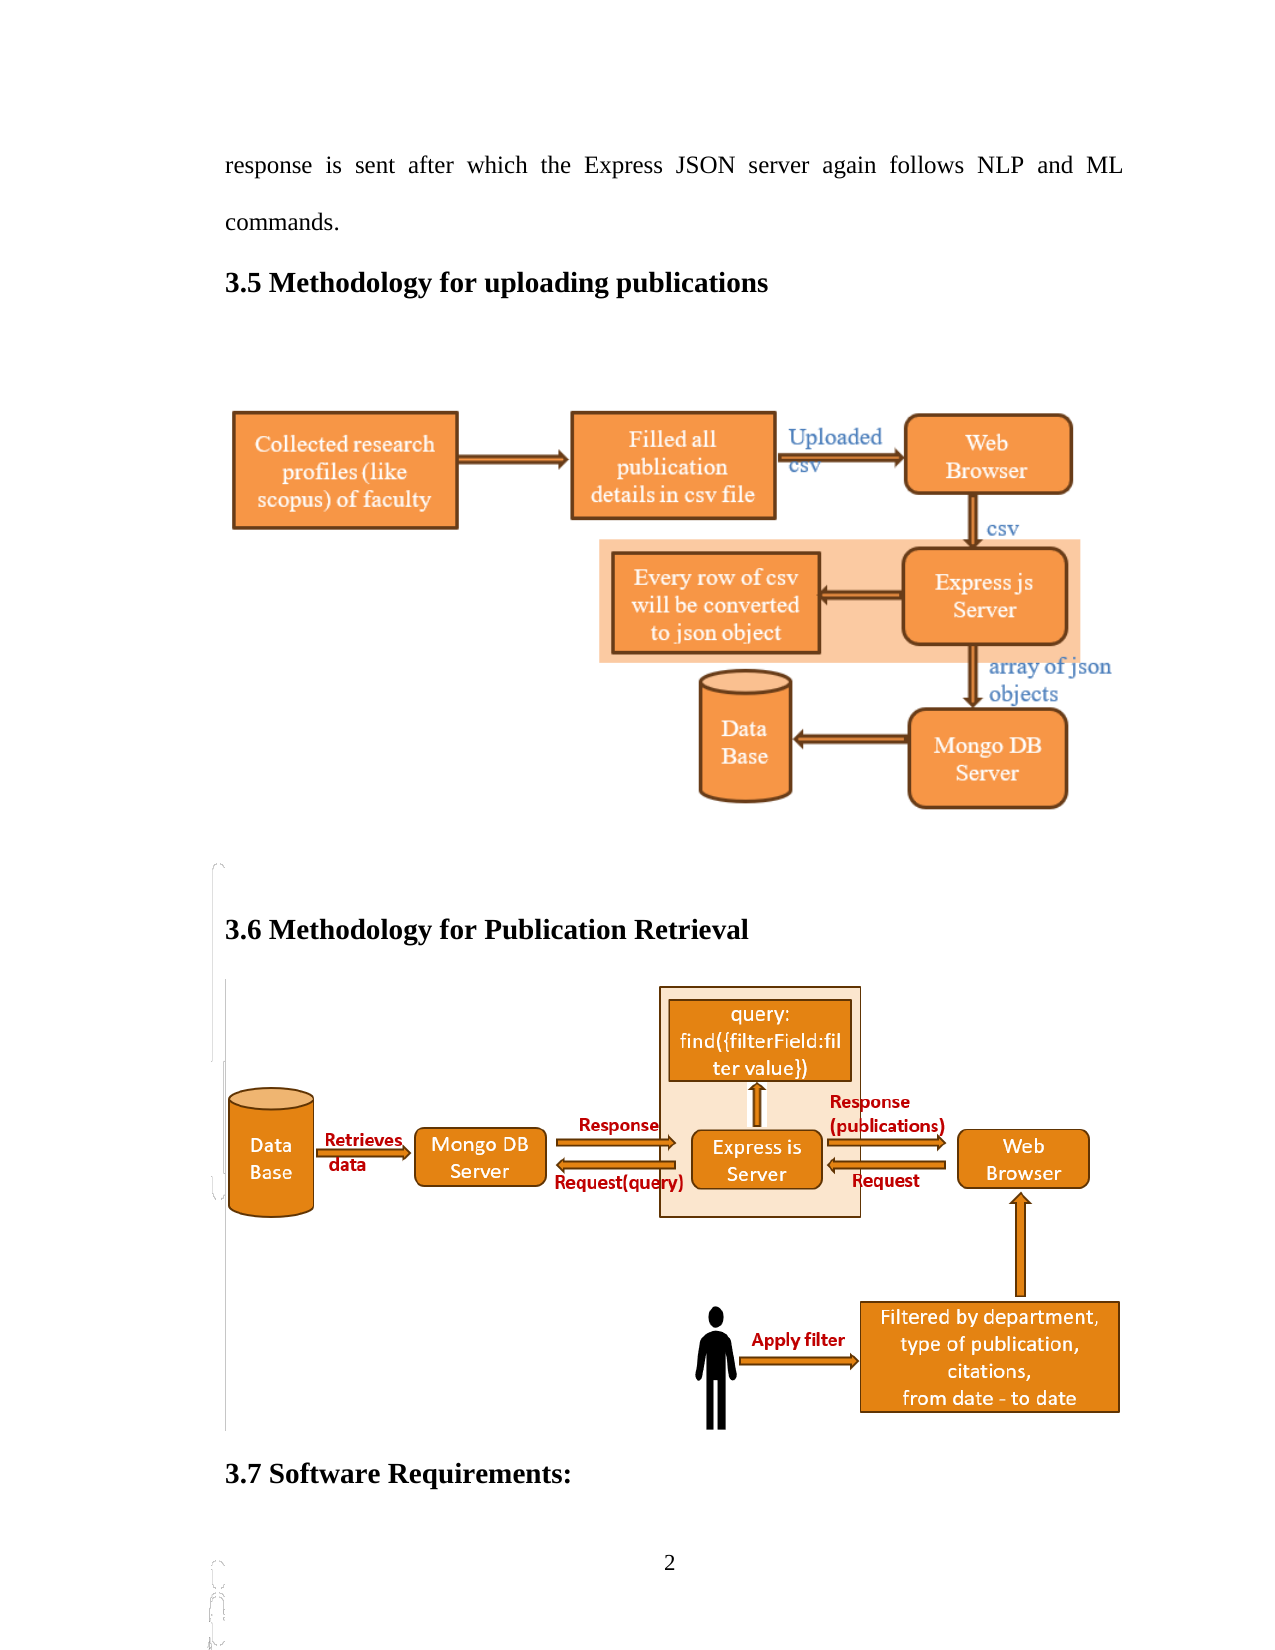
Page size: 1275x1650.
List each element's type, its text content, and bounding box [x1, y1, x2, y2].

text 3.7 Software Requirements: [225, 1456, 1125, 1490]
text 3.6 Methodology for Publication Retrieval [225, 912, 1125, 946]
picture [211, 863, 1125, 1431]
picture [211, 1560, 225, 1589]
text 3.5 Methodology for uploading publications [225, 265, 1125, 298]
picture [207, 1592, 228, 1650]
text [225, 150, 1125, 236]
picture [225, 399, 1125, 819]
